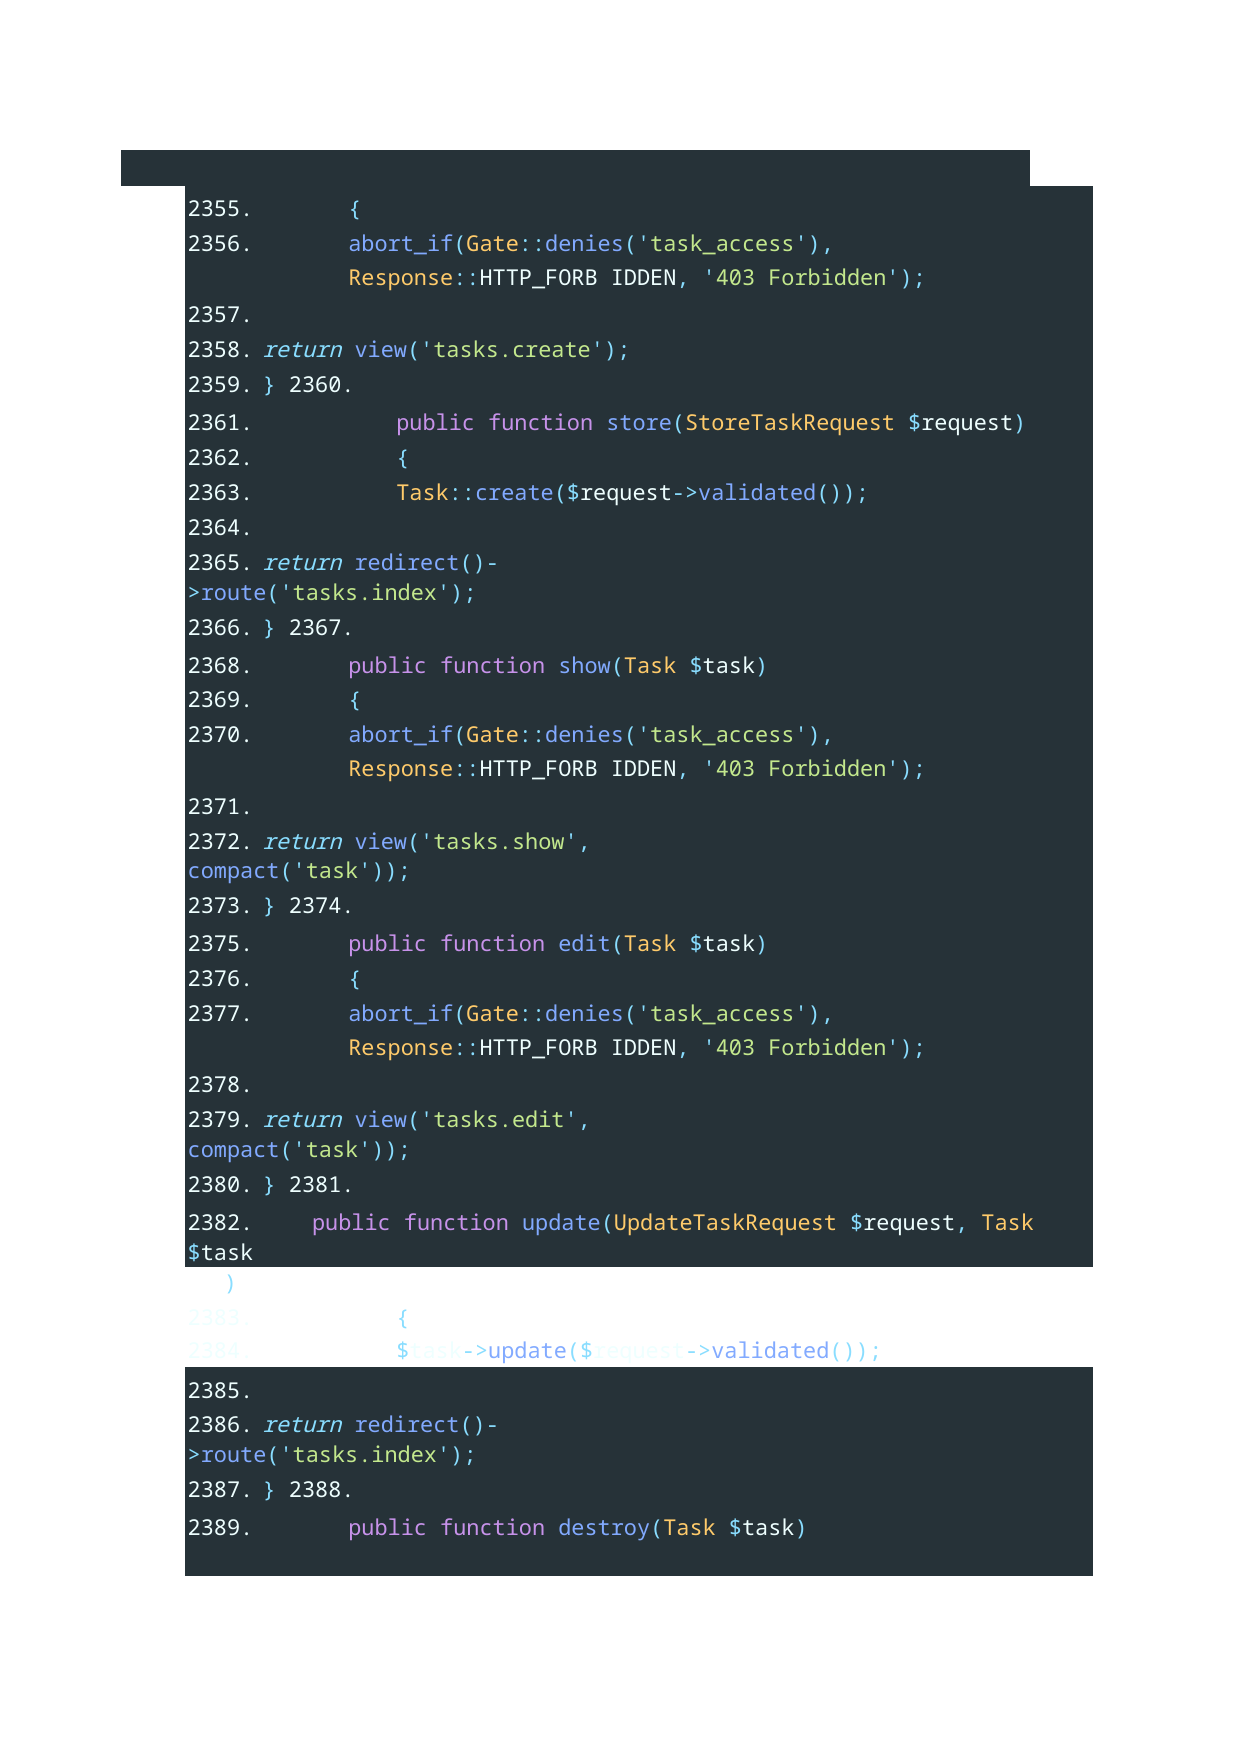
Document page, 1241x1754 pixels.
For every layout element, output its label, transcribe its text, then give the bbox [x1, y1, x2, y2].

list $task->update($request->validated()); [187, 1334, 986, 1364]
list { [187, 1302, 986, 1332]
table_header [185, 186, 1093, 1267]
text ) [223, 1267, 976, 1297]
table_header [185, 1367, 1093, 1576]
